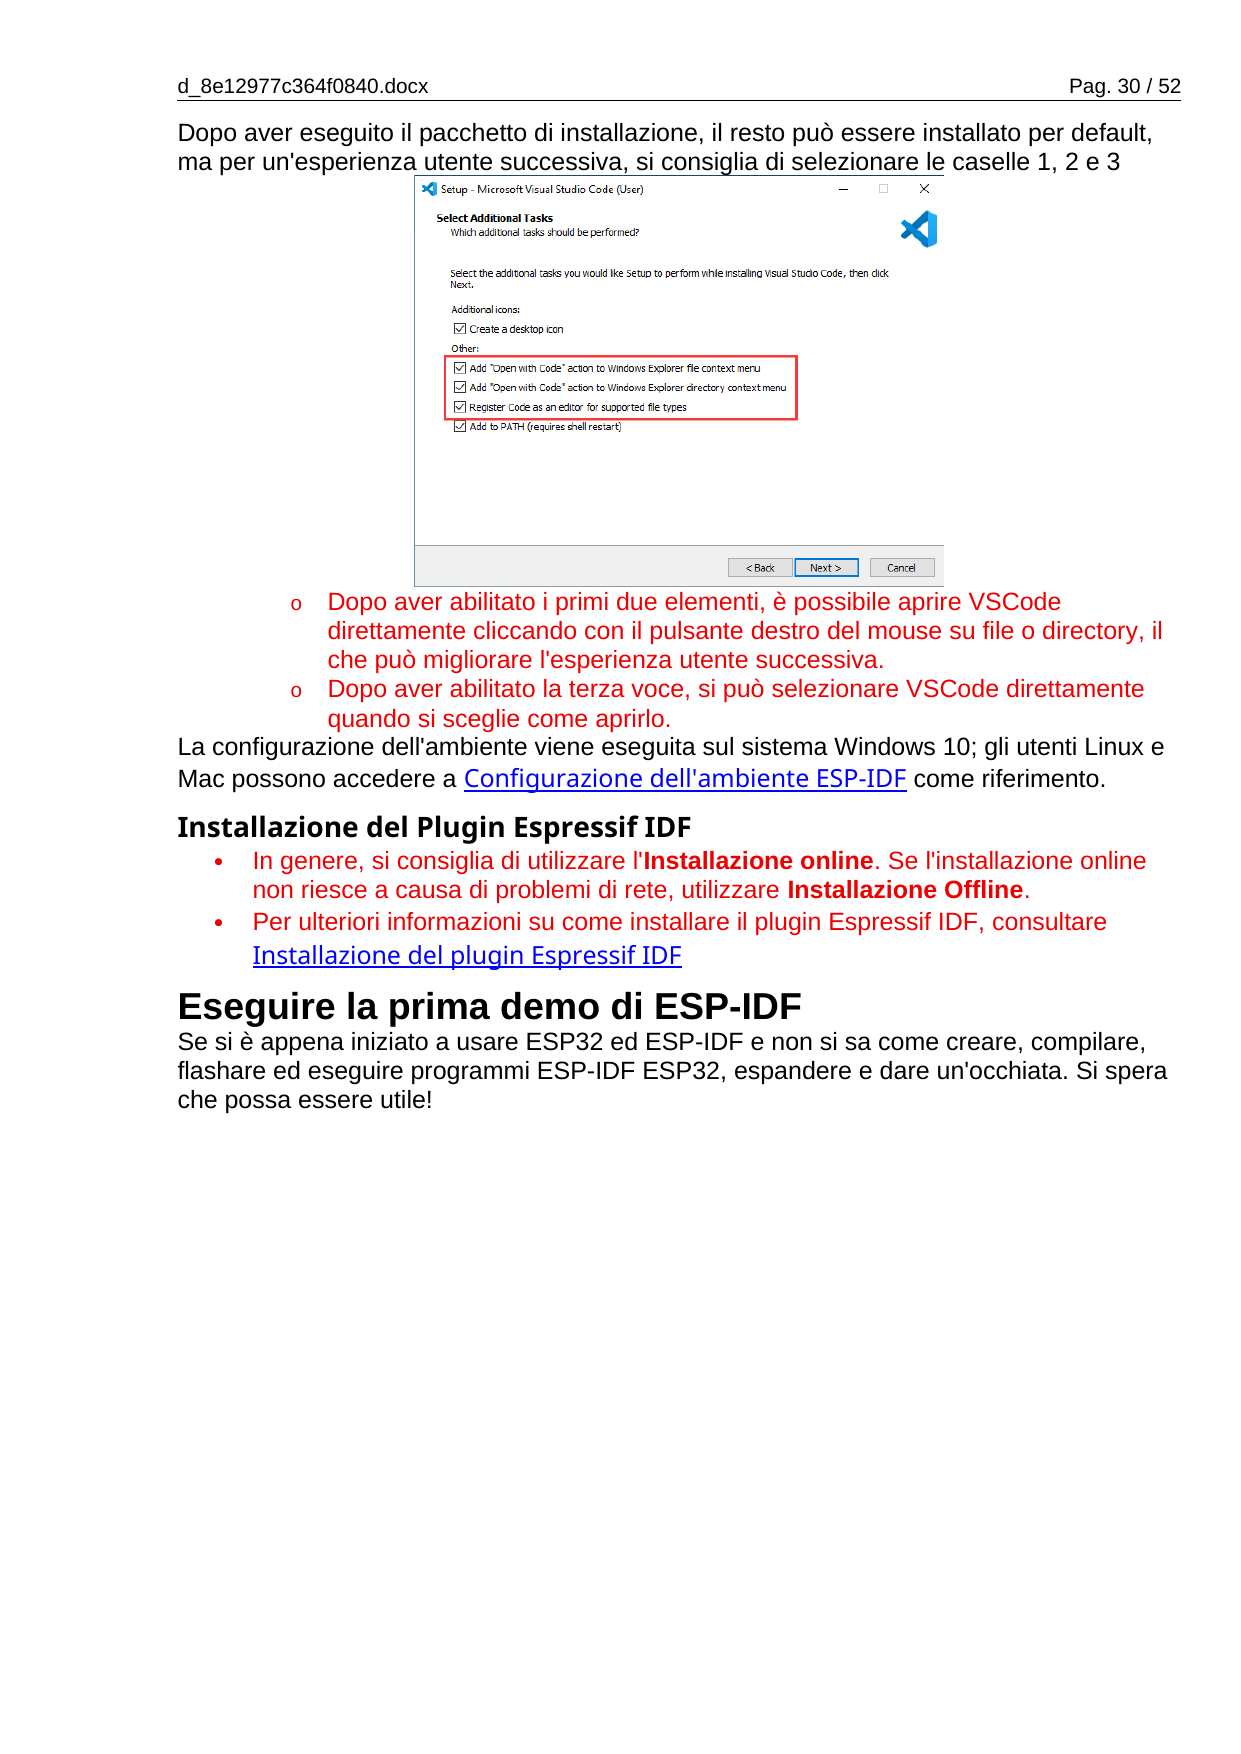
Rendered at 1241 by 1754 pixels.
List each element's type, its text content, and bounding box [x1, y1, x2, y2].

text Dopo aver eseguito il pacchetto di installazione, il resto può essere installato per default, ma per un'esperienza utente successiva, si consiglia di selezionare le caselle 1, 2 e 3 [177, 118, 1181, 176]
text Per ulteriori informazioni su come installare il plugin Espressif IDF, consultare Installazione del plugin Espressif IDF [215, 903, 1181, 972]
list Dopo aver abilitato i primi due elementi, è possibile aprire VSCode direttamente cliccando con il pulsante destro del mouse su file o directory, il che può migliorare l'esperienza utente successiva. [290, 587, 1181, 674]
picture [414, 175, 944, 587]
text In genere, si consiglia di utilizzare l'Installazione online. Se l'installazione online non riesce a causa di problemi di rete, utilizzare Installazione Offline. [215, 846, 1181, 903]
text La configurazione dell'ambiente viene eseguita sul sistema Windows 10; gli utenti Linux e Mac possono accedere a Configurazione dell'ambiente ESP-IDF come riferimento. [177, 732, 1181, 795]
list Dopo aver abilitato la terza voce, si può selezionare VSCode direttamente quando si sceglie come aprirlo. [290, 674, 1181, 732]
subtitle Installazione del Plugin Espressif IDF [177, 808, 1181, 846]
subtitle Eseguire la prima demo di ESP-IDF [177, 984, 1181, 1027]
text Se si è appena iniziato a usare ESP32 ed ESP-IDF e non si sa come creare, compilare, flashare ed eseguire programmi ESP-IDF ESP32, espandere e dare un'occhiata. Si spera che possa essere utile! [177, 1027, 1181, 1113]
